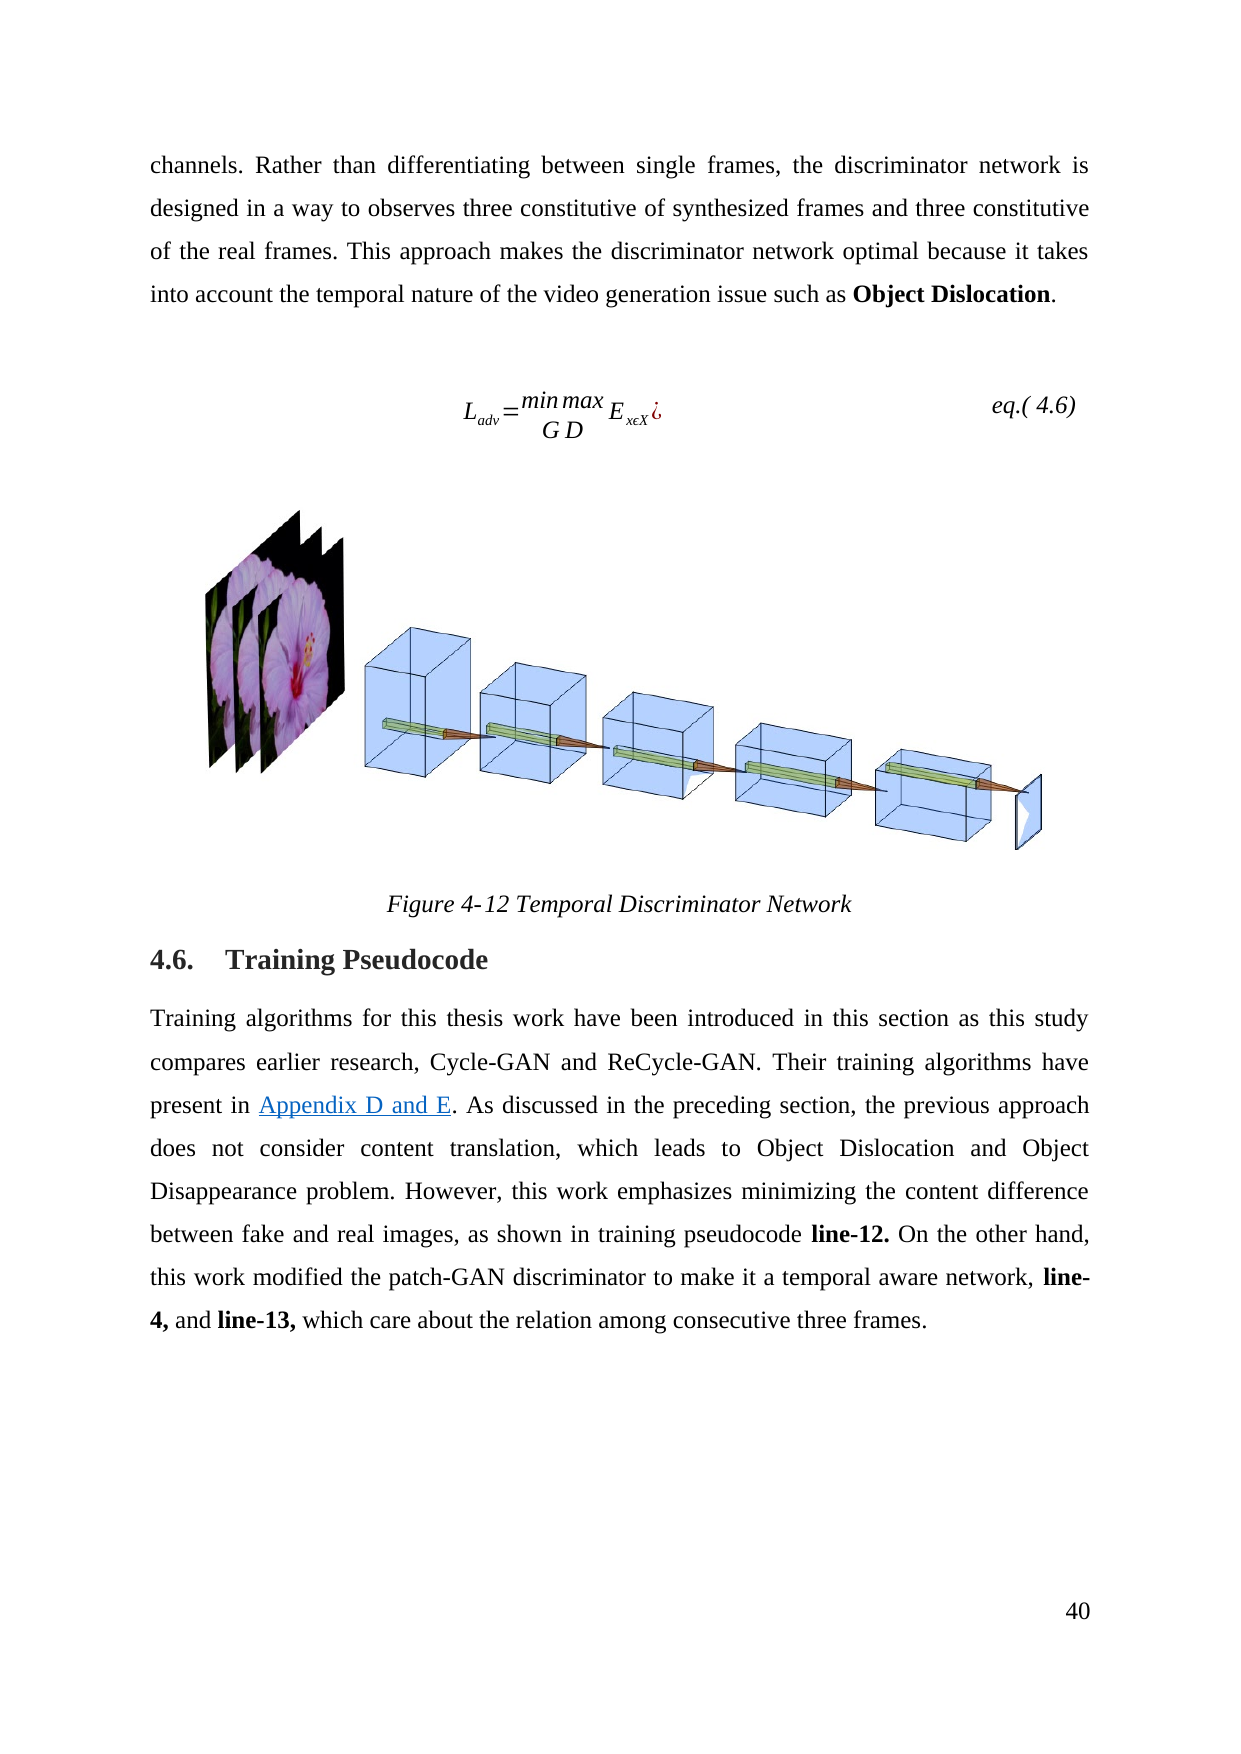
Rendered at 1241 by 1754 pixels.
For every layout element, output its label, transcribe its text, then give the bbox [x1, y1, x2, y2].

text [150, 150, 1090, 308]
subtitle Training Pseudocode [150, 942, 1090, 976]
text Training algorithms for this thesis work have been introduced in this section as this study compares earlier research, Cycle-GAN and ReCycle-GAN. Their training algorithms have present in Appendix D and E. As discussed in the preceding section, the previous approach does not consider content translation, which leads to Object Dislocation and Object Disappearance problem. However, this work emphasizes minimizing the content difference between fake and real images, as shown in training pseudocode line-12. On the other hand, this work modified the patch-GAN discriminator to make it a temporal aware network, line-4, and line-13, which care about the relation among consecutive three frames. [150, 1003, 1090, 1334]
picture [150, 507, 1090, 850]
table_header [150, 348, 974, 482]
